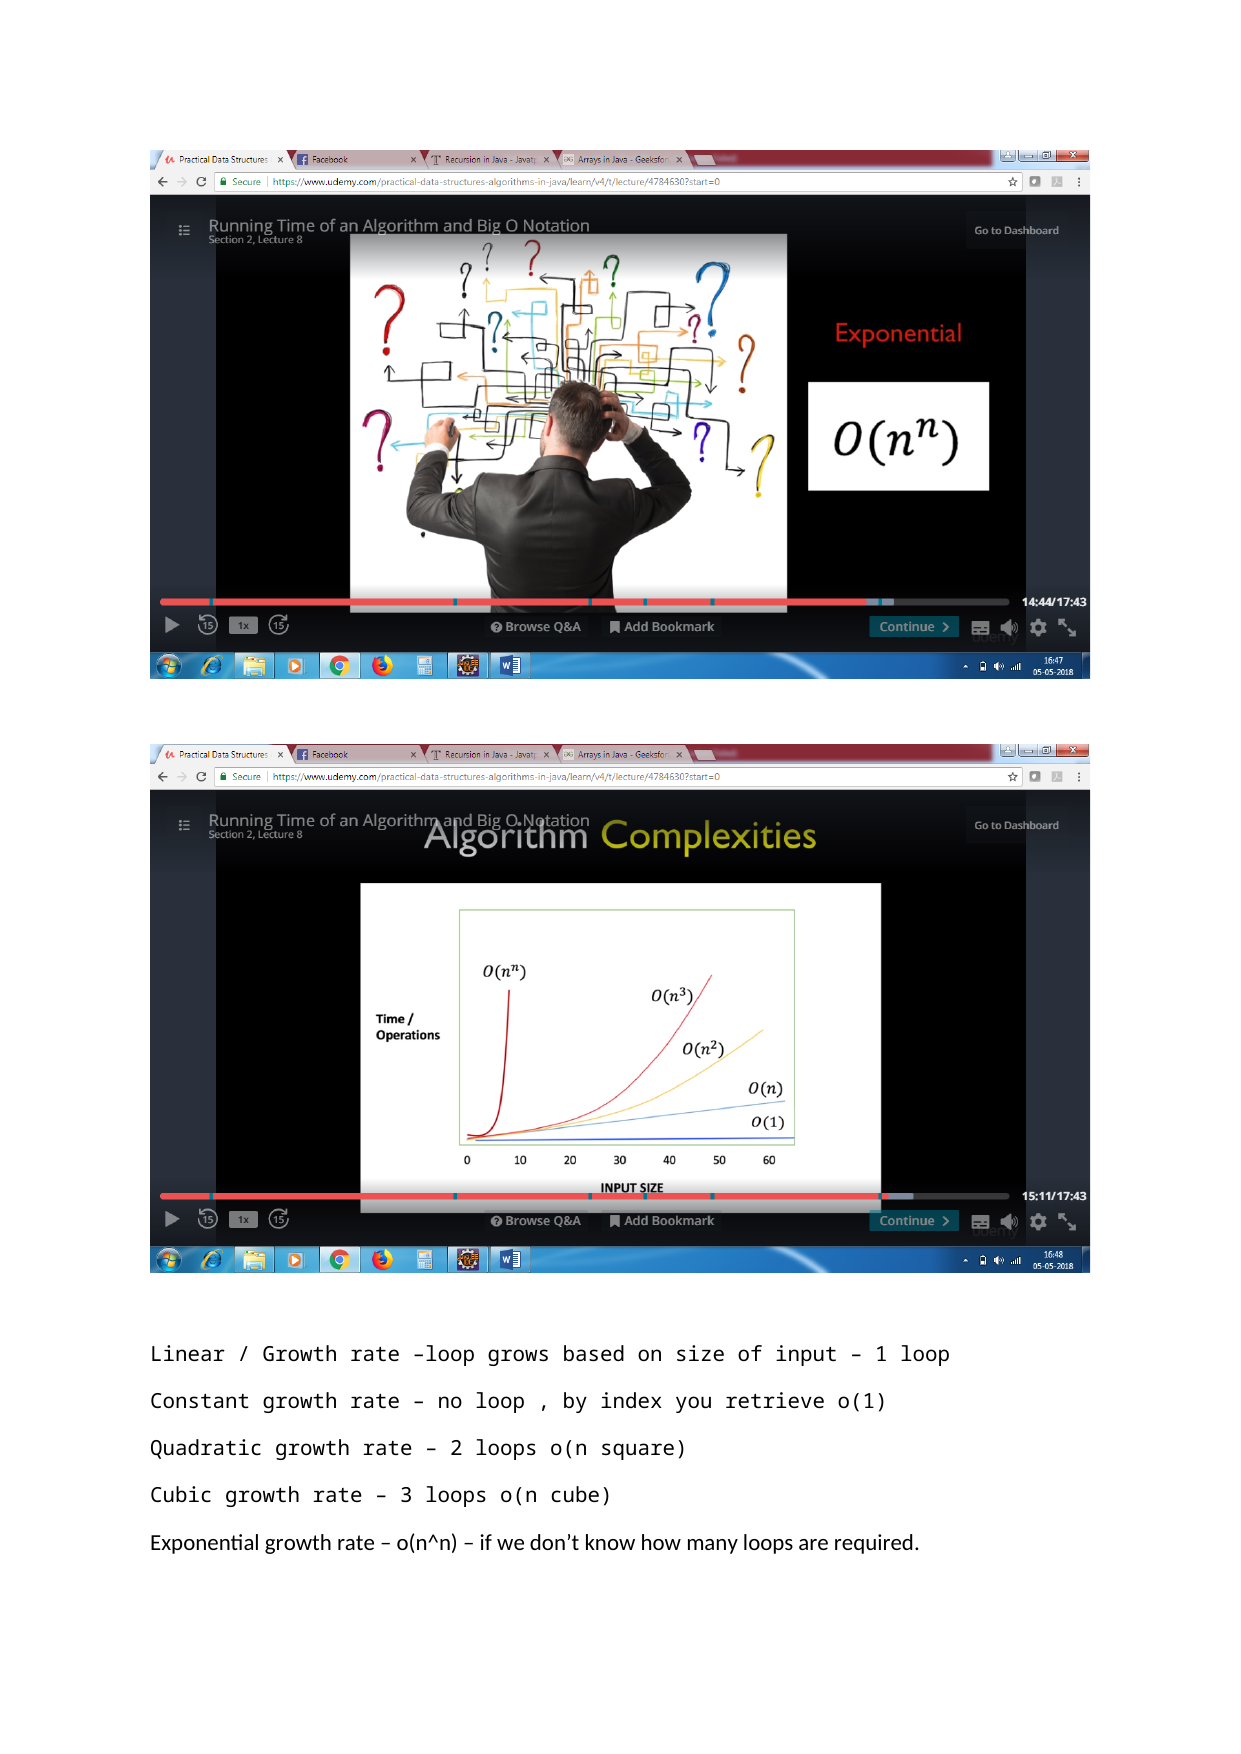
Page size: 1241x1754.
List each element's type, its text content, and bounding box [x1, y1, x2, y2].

text Exponential growth rate – o(n^n) – if we don’t know how many loops are required. [150, 1528, 1090, 1556]
picture [150, 150, 1091, 679]
picture [150, 744, 1091, 1273]
text Cubic growth rate – 3 loops o(n cube) [150, 1481, 1090, 1509]
text Constant growth rate – no loop , by index you retrieve o(1) [150, 1386, 1090, 1414]
text Linear / Growth rate –loop grows based on size of input – 1 loop [150, 1339, 1090, 1367]
text Quadratic growth rate – 2 loops o(n square) [150, 1433, 1090, 1462]
